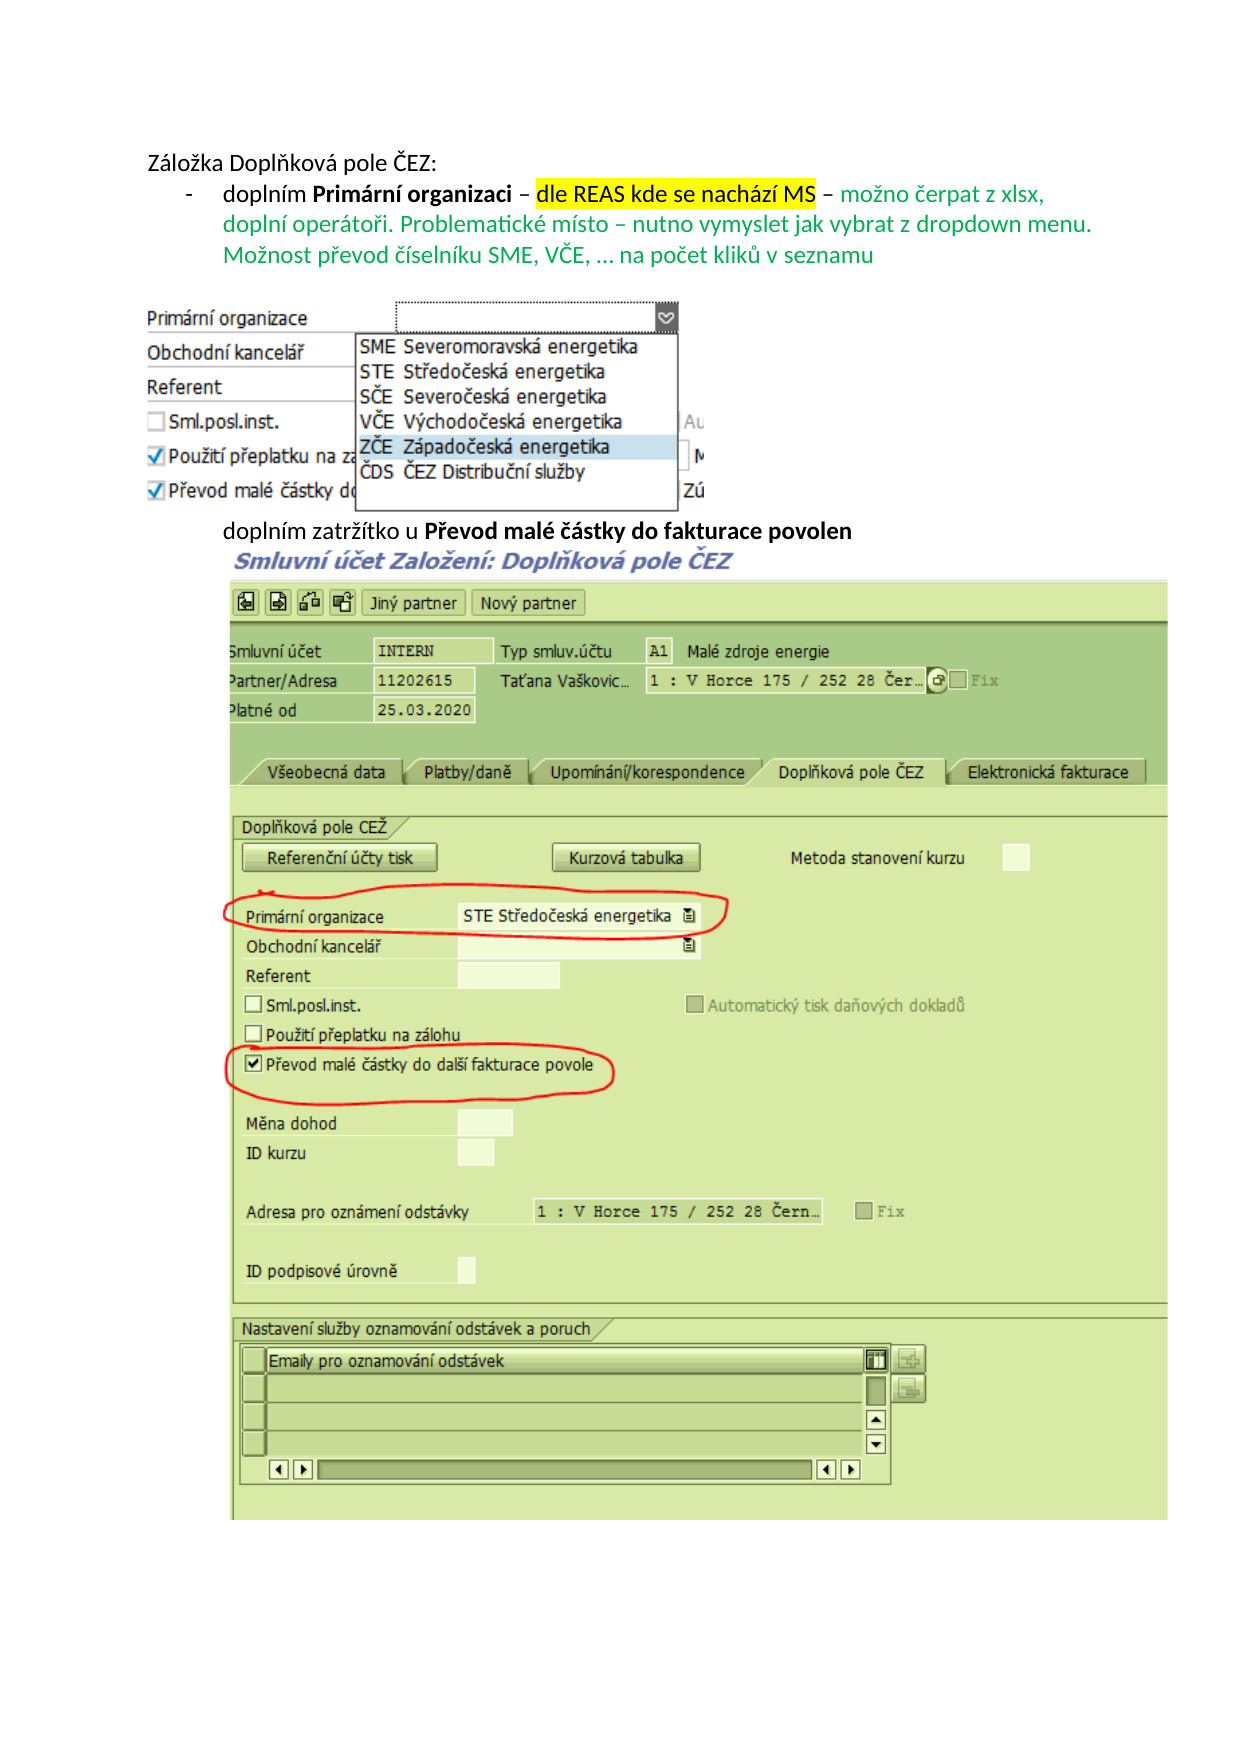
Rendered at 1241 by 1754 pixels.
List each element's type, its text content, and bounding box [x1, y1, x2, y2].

picture [147, 269, 704, 515]
list doplním zatržítko u Převod malé částky do fakturace povolen [223, 515, 1093, 545]
list doplním Primární organizaci – dle REAS kde se nachází MS – možno čerpat z xlsx, doplní operátoři. Problematické místo – nutno vymyslet jak vybrat z dropdown menu. Možnost převod číselníku SME, VČE, … na počet kliků v seznamu [185, 178, 1093, 270]
picture [222, 545, 1168, 1520]
text Záložka Doplňková pole ČEZ: [148, 148, 1093, 178]
